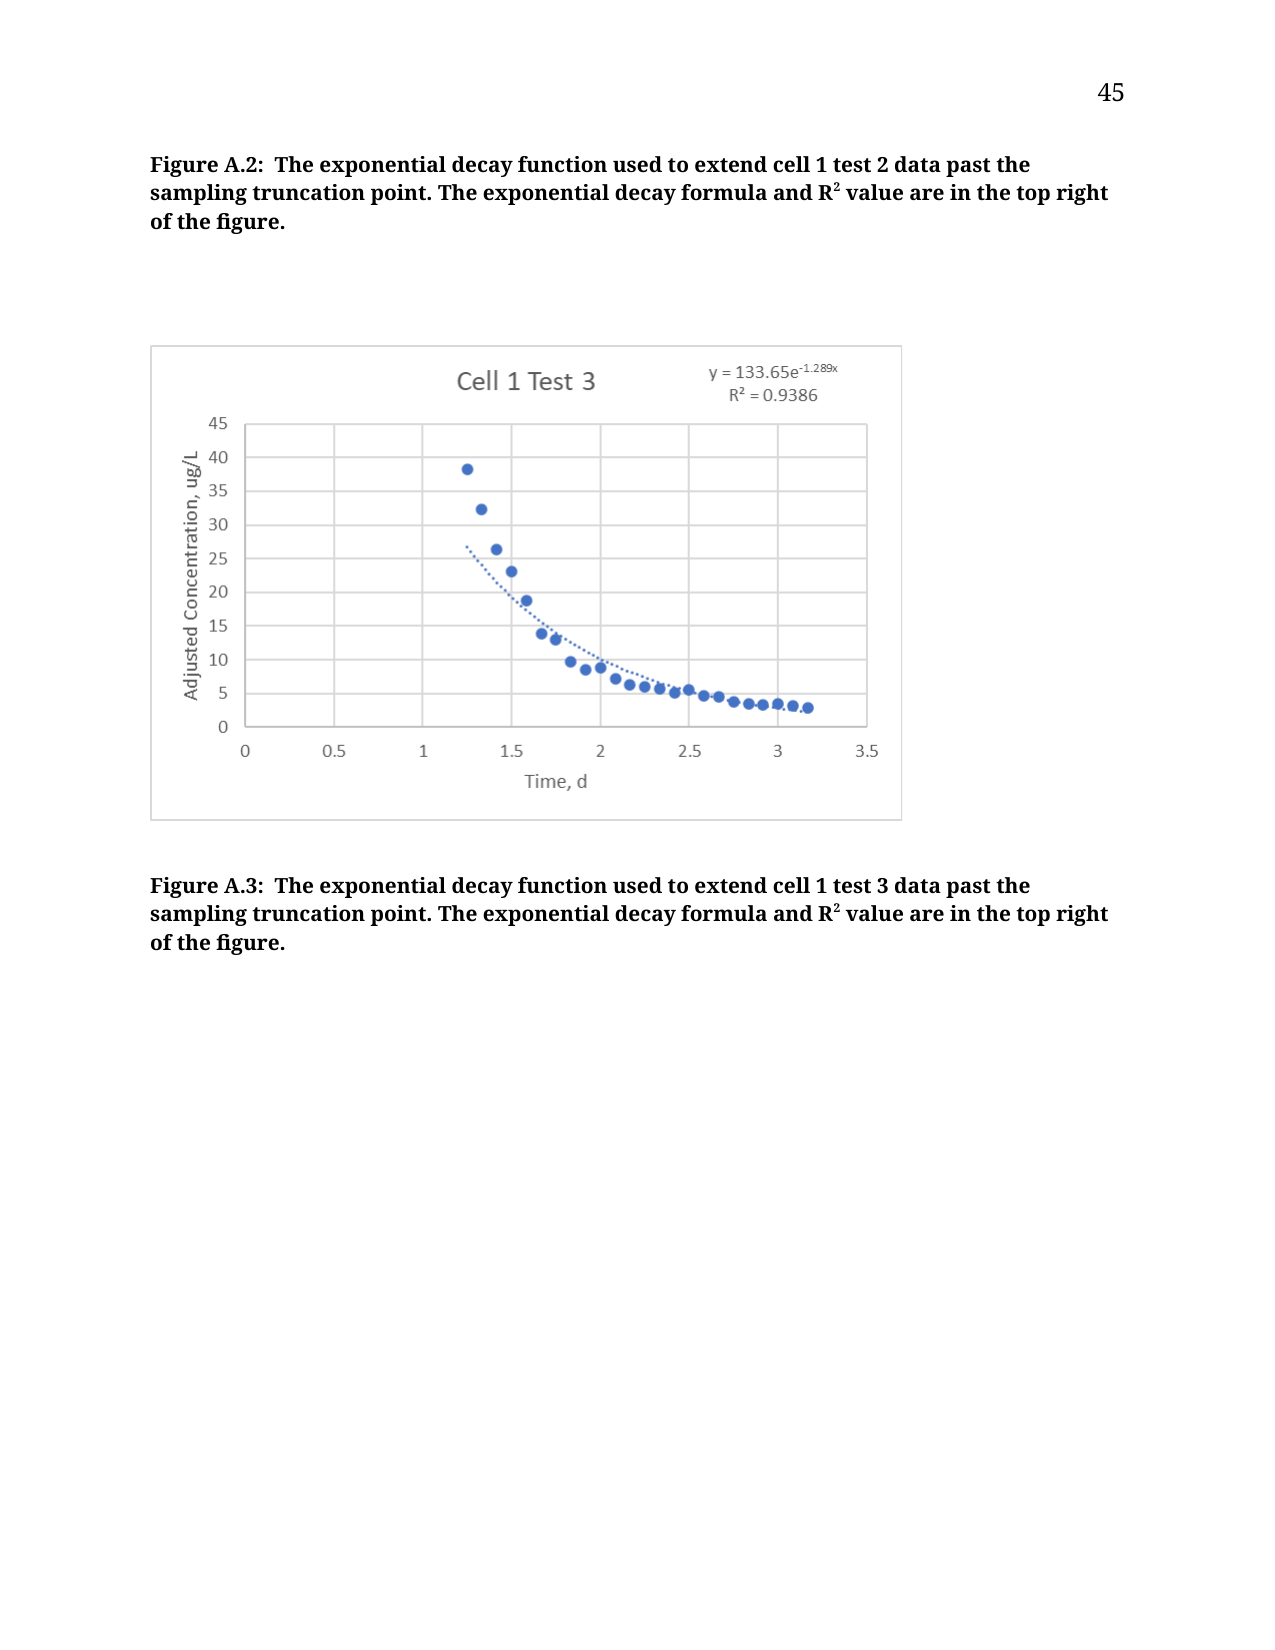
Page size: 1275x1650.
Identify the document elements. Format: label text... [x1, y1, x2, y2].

subtitle Figure A.3: The exponential decay function used to extend cell 1 test 3 data past the sampling truncation point. The exponential decay formula and R2 value are in the top right of the figure. [150, 871, 1125, 956]
subtitle Figure A.2: The exponential decay function used to extend cell 1 test 2 data past the sampling truncation point. The exponential decay formula and R2 value are in the top right of the figure. [150, 150, 1125, 235]
picture [150, 345, 903, 821]
